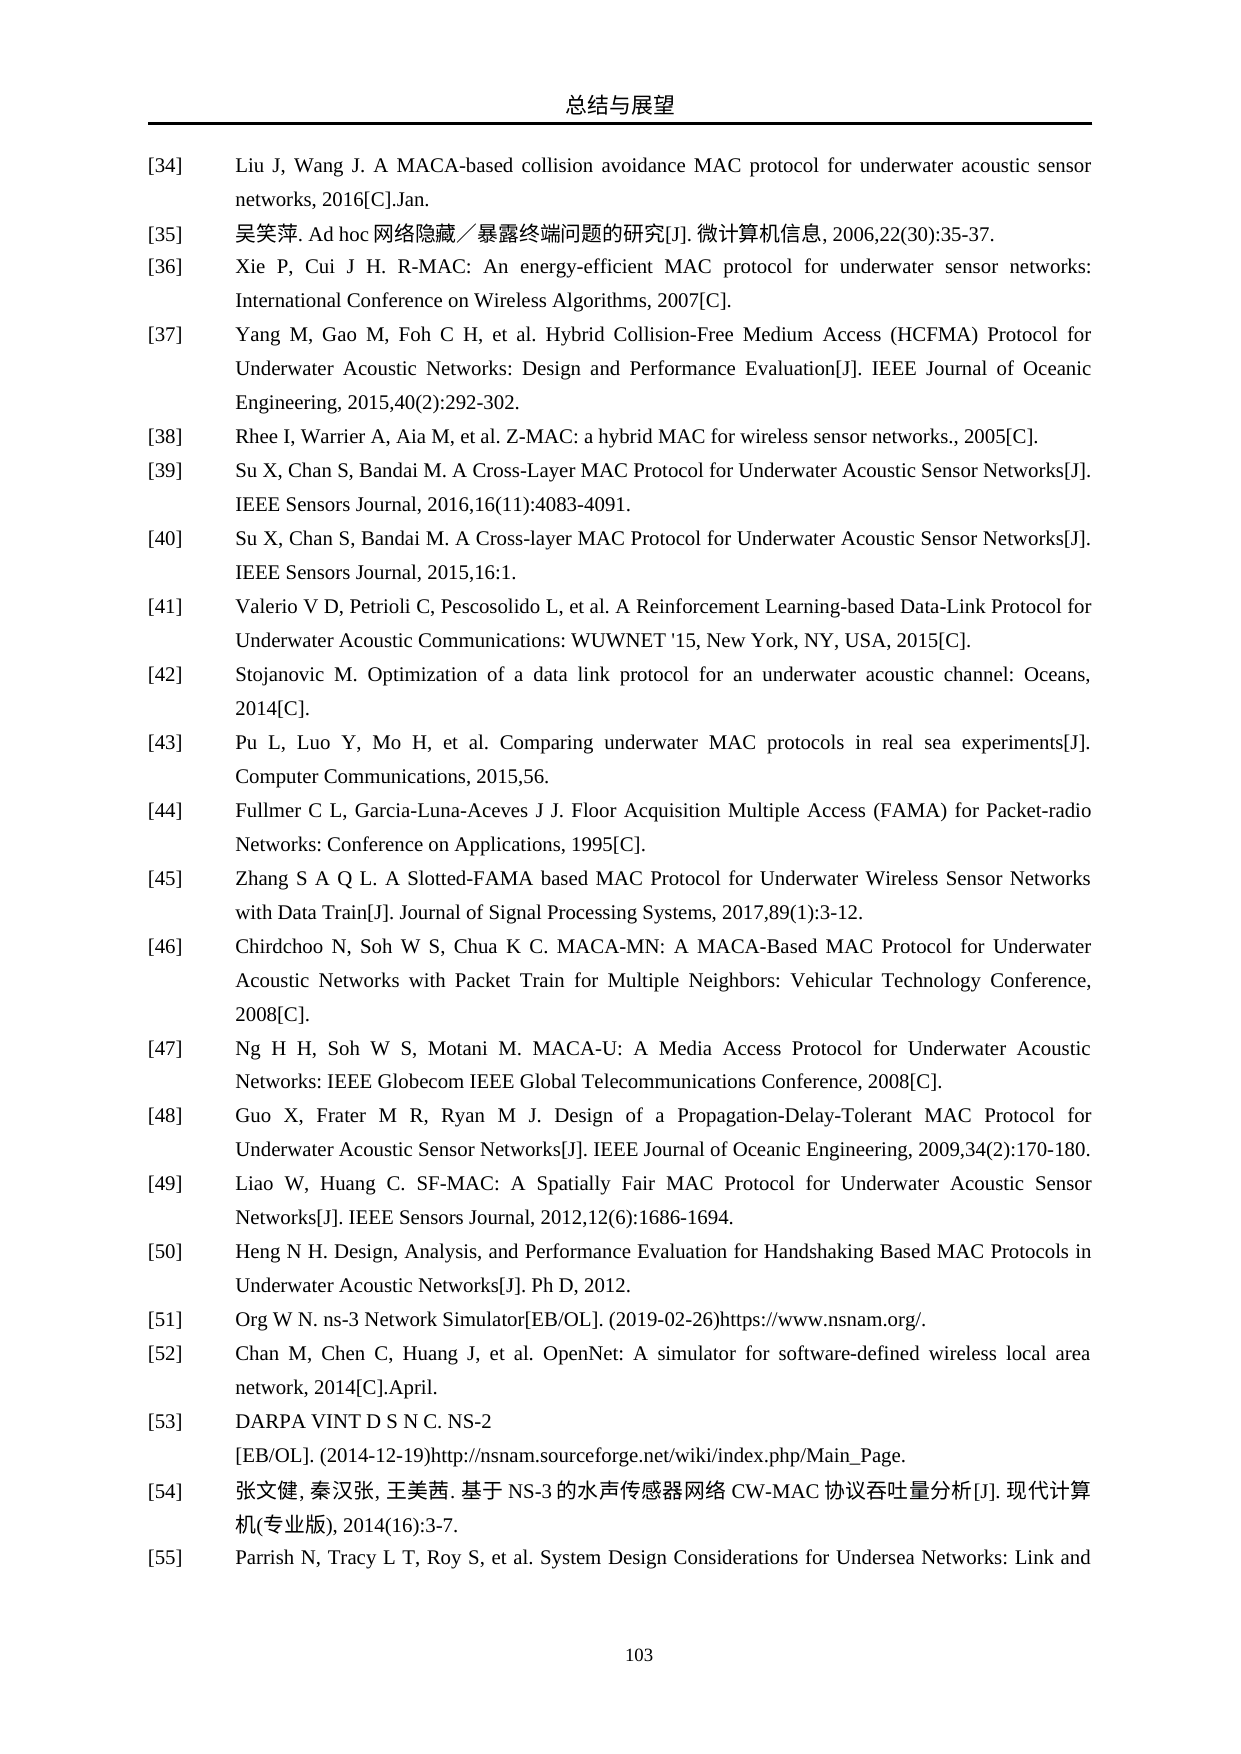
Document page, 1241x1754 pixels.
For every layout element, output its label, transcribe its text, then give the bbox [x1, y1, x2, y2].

text [EB/OL]. (2014-12-19)http://nsnam.sourceforge.net/wiki/index.php/Main_Page. [235, 1438, 1092, 1472]
text [40] Su X, Chan S, Bandai M. A Cross-layer MAC Protocol for Underwater Acoustic Sensor Networks[J]. IEEE Sensors Journal, 2015,16:1. [148, 521, 1092, 589]
text [43] Pu L, Luo Y, Mo H, et al. Comparing underwater MAC protocols in real sea experiments[J]. Computer Communications, 2015,56. [148, 725, 1092, 793]
text [50] Heng N H. Design, Analysis, and Performance Evaluation for Handshaking Based MAC Protocols in Underwater Acoustic Networks[J]. Ph D, 2012. [148, 1234, 1092, 1302]
text [41] Valerio V D, Petrioli C, Pescosolido L, et al. A Reinforcement Learning-based Data-Link Protocol for Underwater Acoustic Communications: WUWNET '15, New York, NY, USA, 2015[C]. [148, 589, 1092, 657]
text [148, 1540, 1092, 1574]
text [44] Fullmer C L, Garcia-Luna-Aceves J J. Floor Acquisition Multiple Access (FAMA) for Packet-radio Networks: Conference on Applications, 1995[C]. [148, 793, 1092, 861]
text [54] 张文健, 秦汉张, 王美茜. 基于NS-3的水声传感器网络CW-MAC协议吞吐量分析[J]. 现代计算机(专业版), 2014(16):3-7. [148, 1472, 1092, 1540]
text [36] Xie P, Cui J H. R-MAC: An energy-efficient MAC protocol for underwater sensor networks: International Conference on Wireless Algorithms, 2007[C]. [148, 249, 1092, 317]
text [42] Stojanovic M. Optimization of a data link protocol for an underwater acoustic channel: Oceans, 2014[C]. [148, 657, 1092, 725]
text [46] Chirdchoo N, Soh W S, Chua K C. MACA-MN: A MACA-Based MAC Protocol for Underwater Acoustic Networks with Packet Train for Multiple Neighbors: Vehicular Technology Conference, 2008[C]. [148, 929, 1092, 1031]
text [47] Ng H H, Soh W S, Motani M. MACA-U: A Media Access Protocol for Underwater Acoustic Networks: IEEE Globecom IEEE Global Telecommunications Conference, 2008[C]. [148, 1031, 1092, 1098]
text [45] Zhang S A Q L. A Slotted-FAMA based MAC Protocol for Underwater Wireless Sensor Networks with Data Train[J]. Journal of Signal Processing Systems, 2017,89(1):3-12. [148, 861, 1092, 929]
text [49] Liao W, Huang C. SF-MAC: A Spatially Fair MAC Protocol for Underwater Acoustic Sensor Networks[J]. IEEE Sensors Journal, 2012,12(6):1686-1694. [148, 1166, 1092, 1234]
text [51] Org W N. ns-3 Network Simulator[EB/OL]. (2019-02-26)https://www.nsnam.org/. [148, 1302, 1092, 1336]
text [48] Guo X, Frater M R, Ryan M J. Design of a Propagation-Delay-Tolerant MAC Protocol for Underwater Acoustic Sensor Networks[J]. IEEE Journal of Oceanic Engineering, 2009,34(2):170-180. [148, 1098, 1092, 1166]
text [38] Rhee I, Warrier A, Aia M, et al. Z-MAC: a hybrid MAC for wireless sensor networks., 2005[C]. [148, 419, 1092, 453]
text [52] Chan M, Chen C, Huang J, et al. OpenNet: A simulator for software-defined wireless local area network, 2014[C].April. [148, 1336, 1092, 1404]
text [37] Yang M, Gao M, Foh C H, et al. Hybrid Collision-Free Medium Access (HCFMA) Protocol for Underwater Acoustic Networks: Design and Performance Evaluation[J]. IEEE Journal of Oceanic Engineering, 2015,40(2):292-302. [148, 317, 1092, 419]
text [34] Liu J, Wang J. A MACA-based collision avoidance MAC protocol for underwater acoustic sensor networks, 2016[C].Jan. [148, 148, 1092, 216]
text [35] 吴笑萍. Ad hoc网络隐藏／暴露终端问题的研究[J]. 微计算机信息, 2006,22(30):35-37. [148, 216, 1092, 249]
text [53] DARPA VINT D S N C. NS-2 [148, 1404, 1092, 1438]
text [39] Su X, Chan S, Bandai M. A Cross-Layer MAC Protocol for Underwater Acoustic Sensor Networks[J]. IEEE Sensors Journal, 2016,16(11):4083-4091. [148, 453, 1092, 521]
